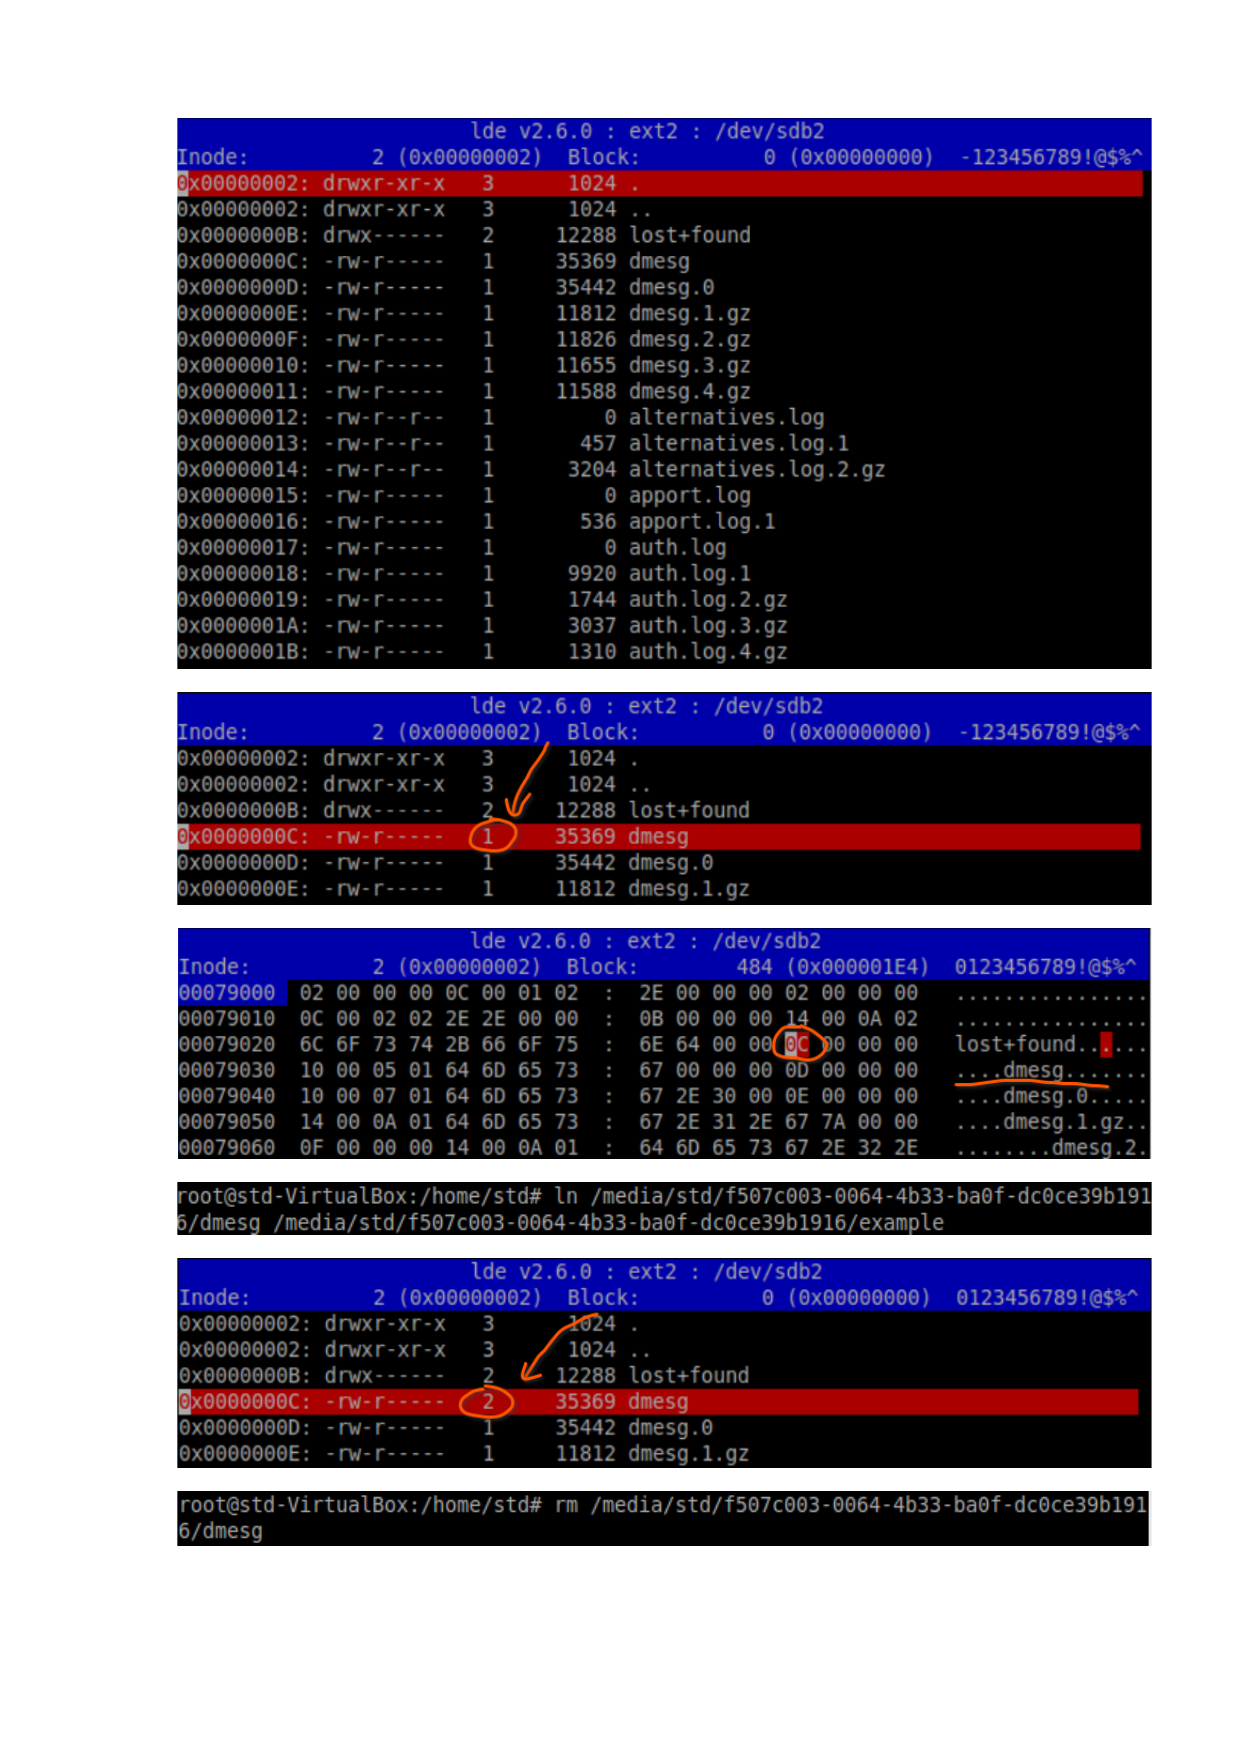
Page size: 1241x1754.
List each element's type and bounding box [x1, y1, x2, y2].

picture [177, 692, 1152, 905]
picture [177, 1182, 1152, 1235]
picture [177, 1258, 1152, 1468]
picture [177, 928, 1152, 1159]
picture [177, 1491, 1152, 1546]
picture [177, 118, 1152, 669]
